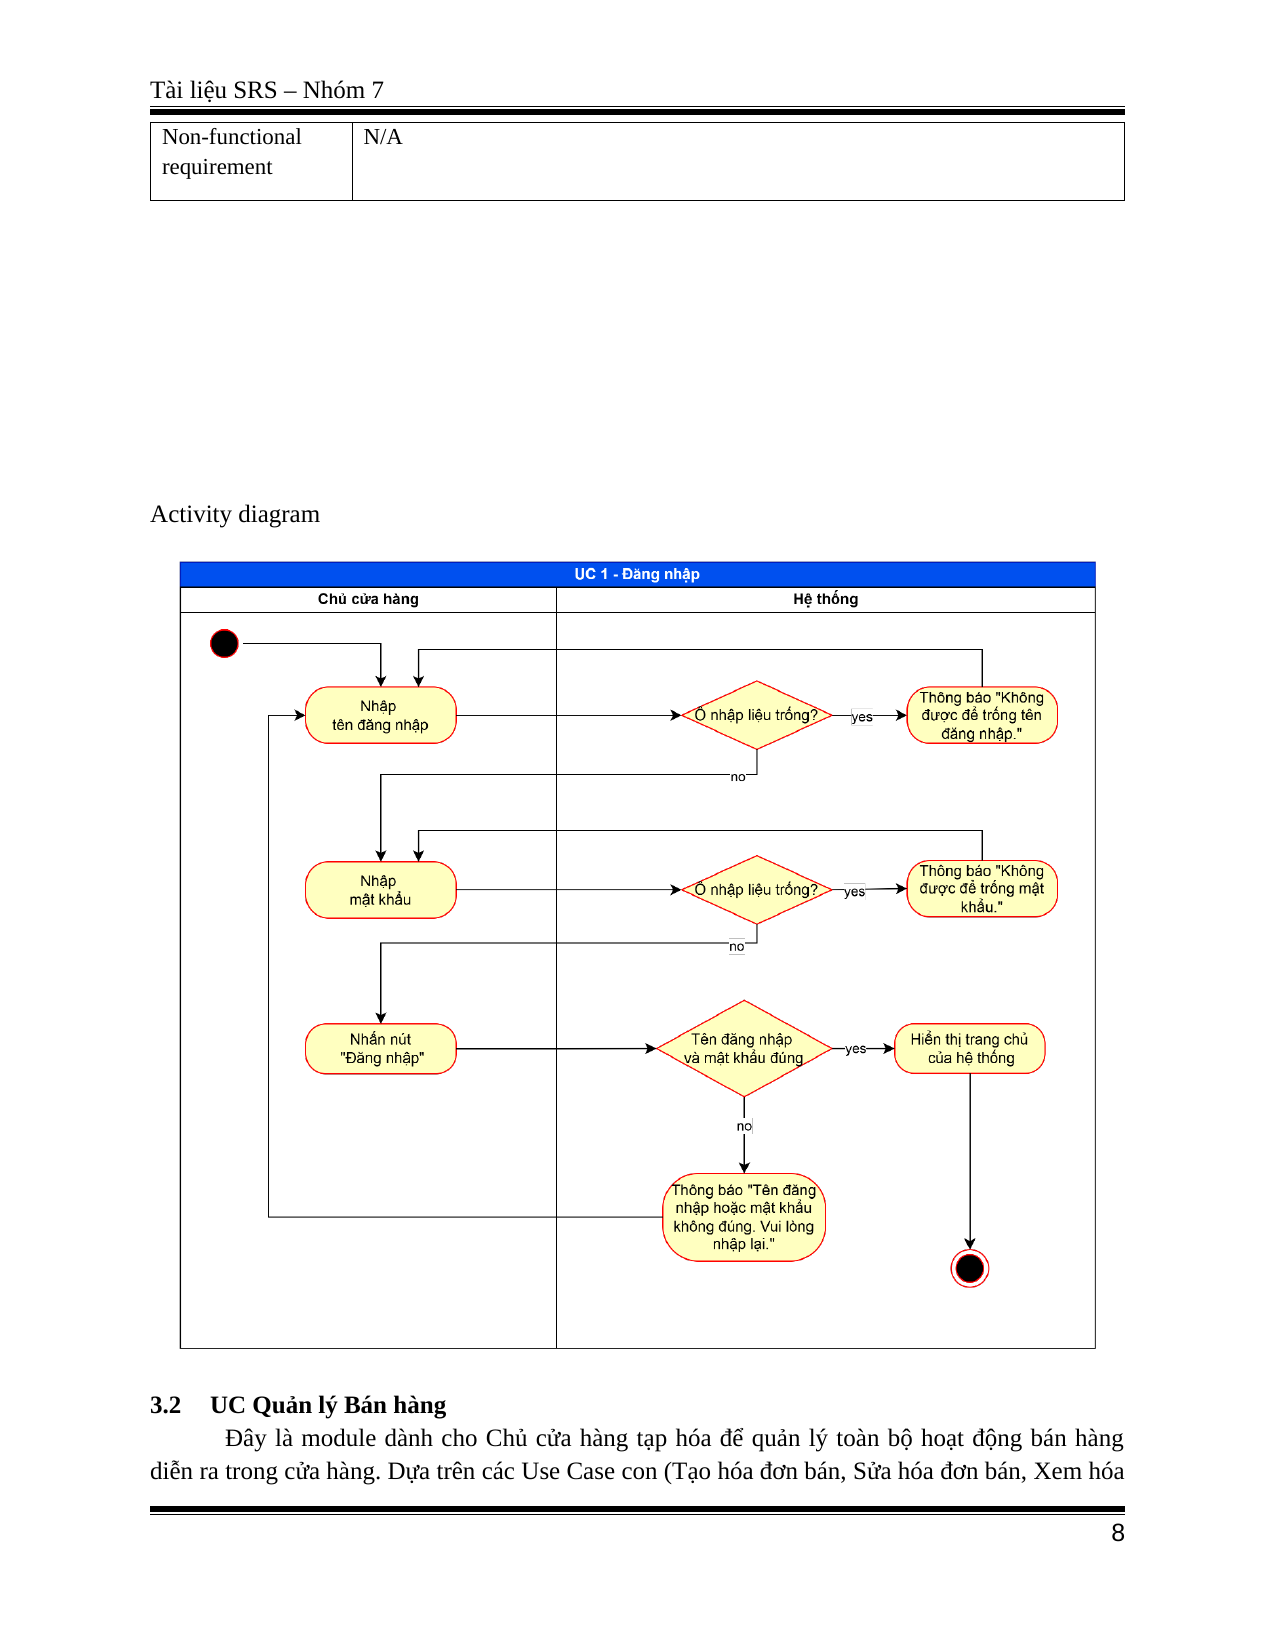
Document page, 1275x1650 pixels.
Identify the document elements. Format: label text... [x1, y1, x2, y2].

table_cell Non-functional requirement [151, 123, 352, 200]
table_cell N/A [353, 123, 1124, 200]
picture [167, 549, 1108, 1361]
subtitle UC Quản lý Bán hàng [150, 1390, 1125, 1419]
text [150, 1423, 1125, 1485]
text Activity diagram [150, 499, 1125, 528]
